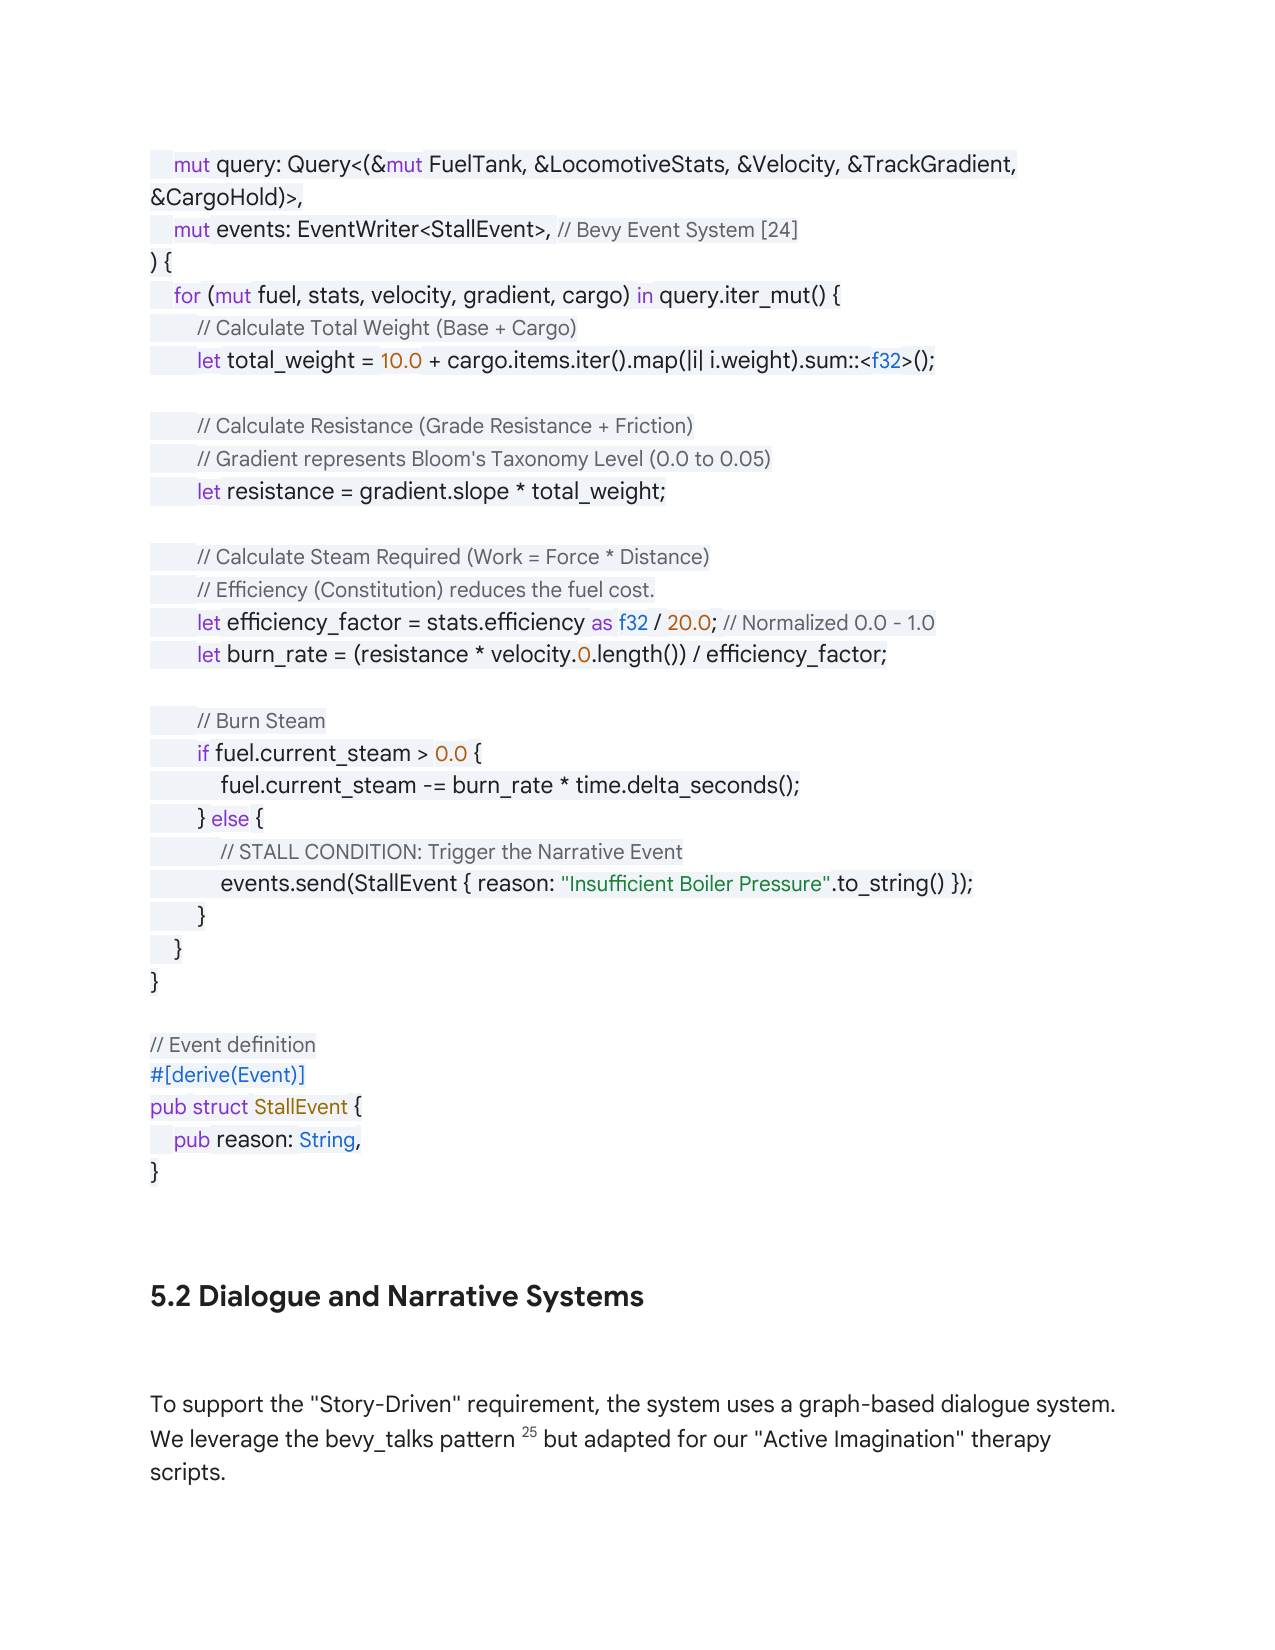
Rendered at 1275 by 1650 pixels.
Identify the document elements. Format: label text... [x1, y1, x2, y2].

text To support the "Story-Driven" requirement, the system uses a graph-based dialogue system. We leverage the bevy_talks pattern 25 but adapted for our "Active Imagination" therapy scripts. [150, 1390, 1125, 1487]
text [150, 150, 1125, 1217]
subtitle 5.2 Dialogue and Narrative Systems [150, 1278, 1125, 1314]
